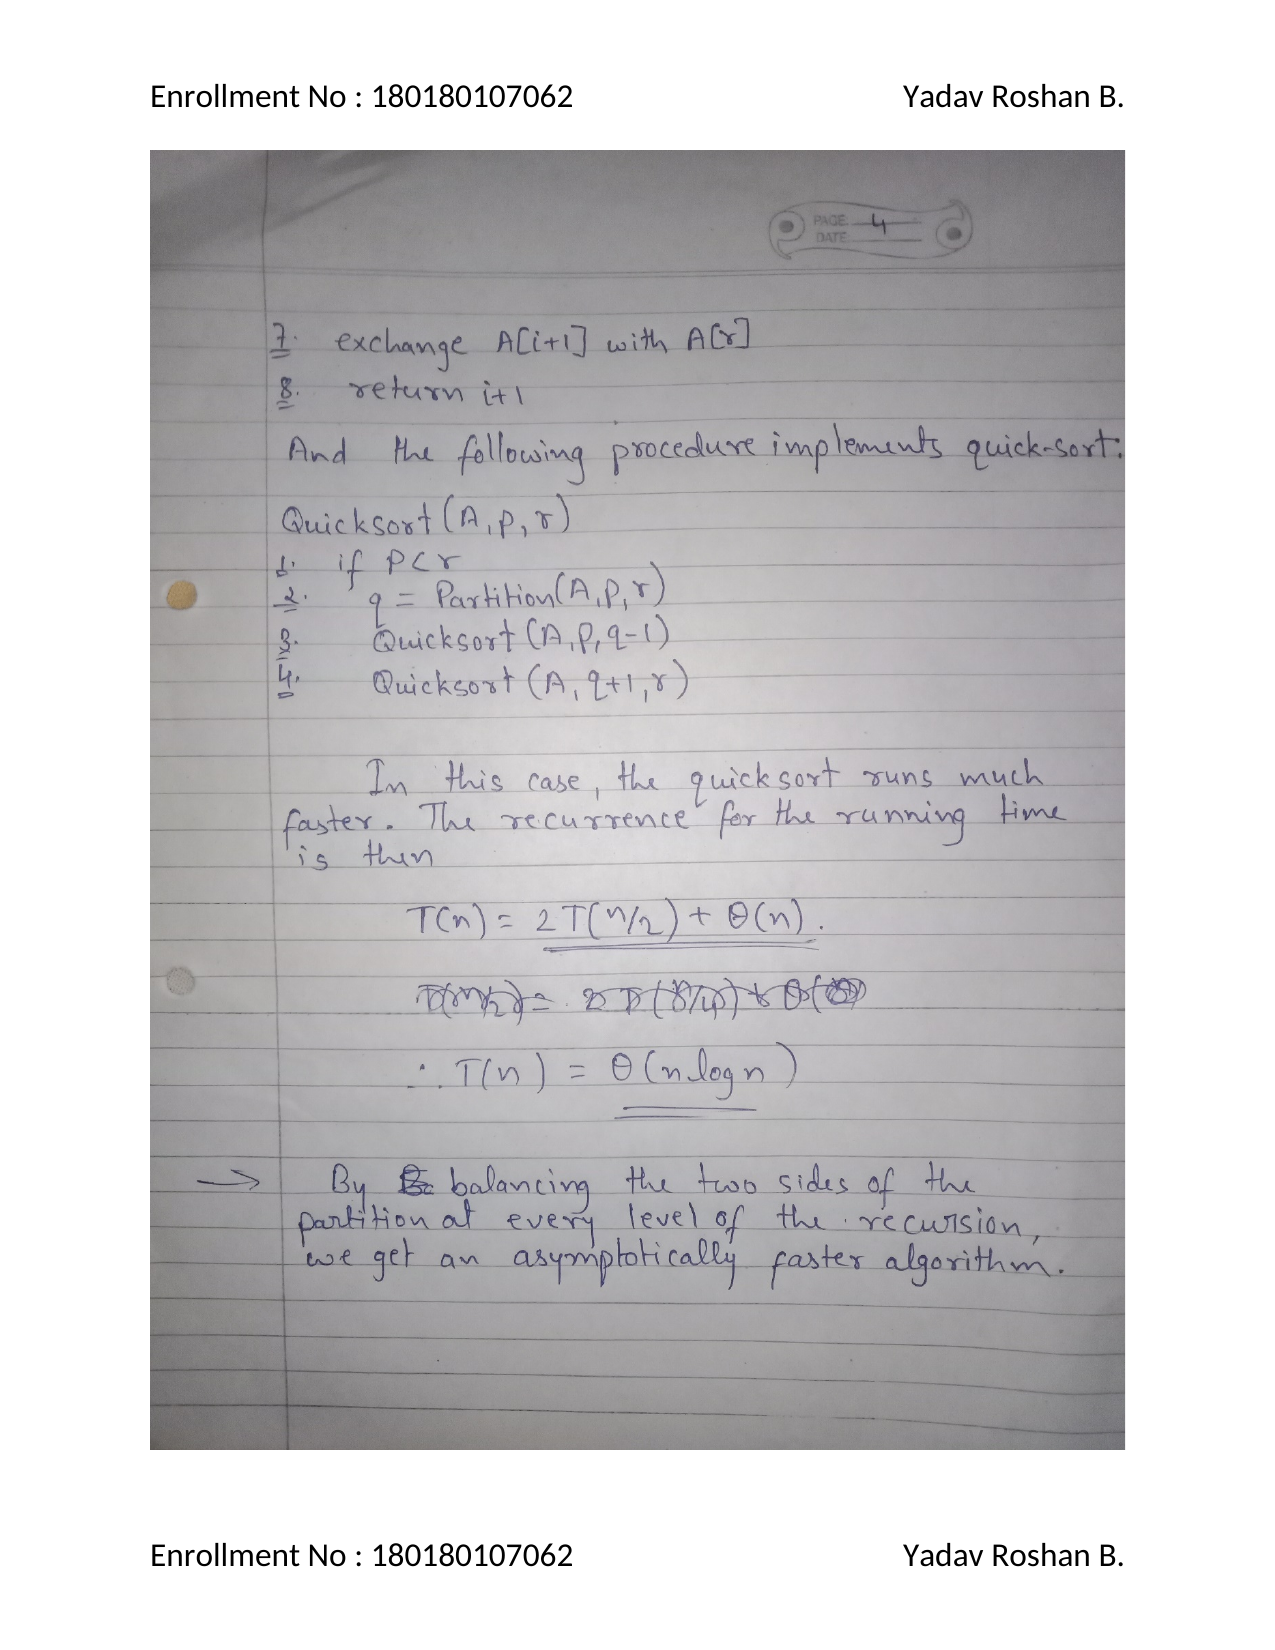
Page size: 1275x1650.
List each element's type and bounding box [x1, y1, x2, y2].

picture [150, 150, 1125, 1450]
